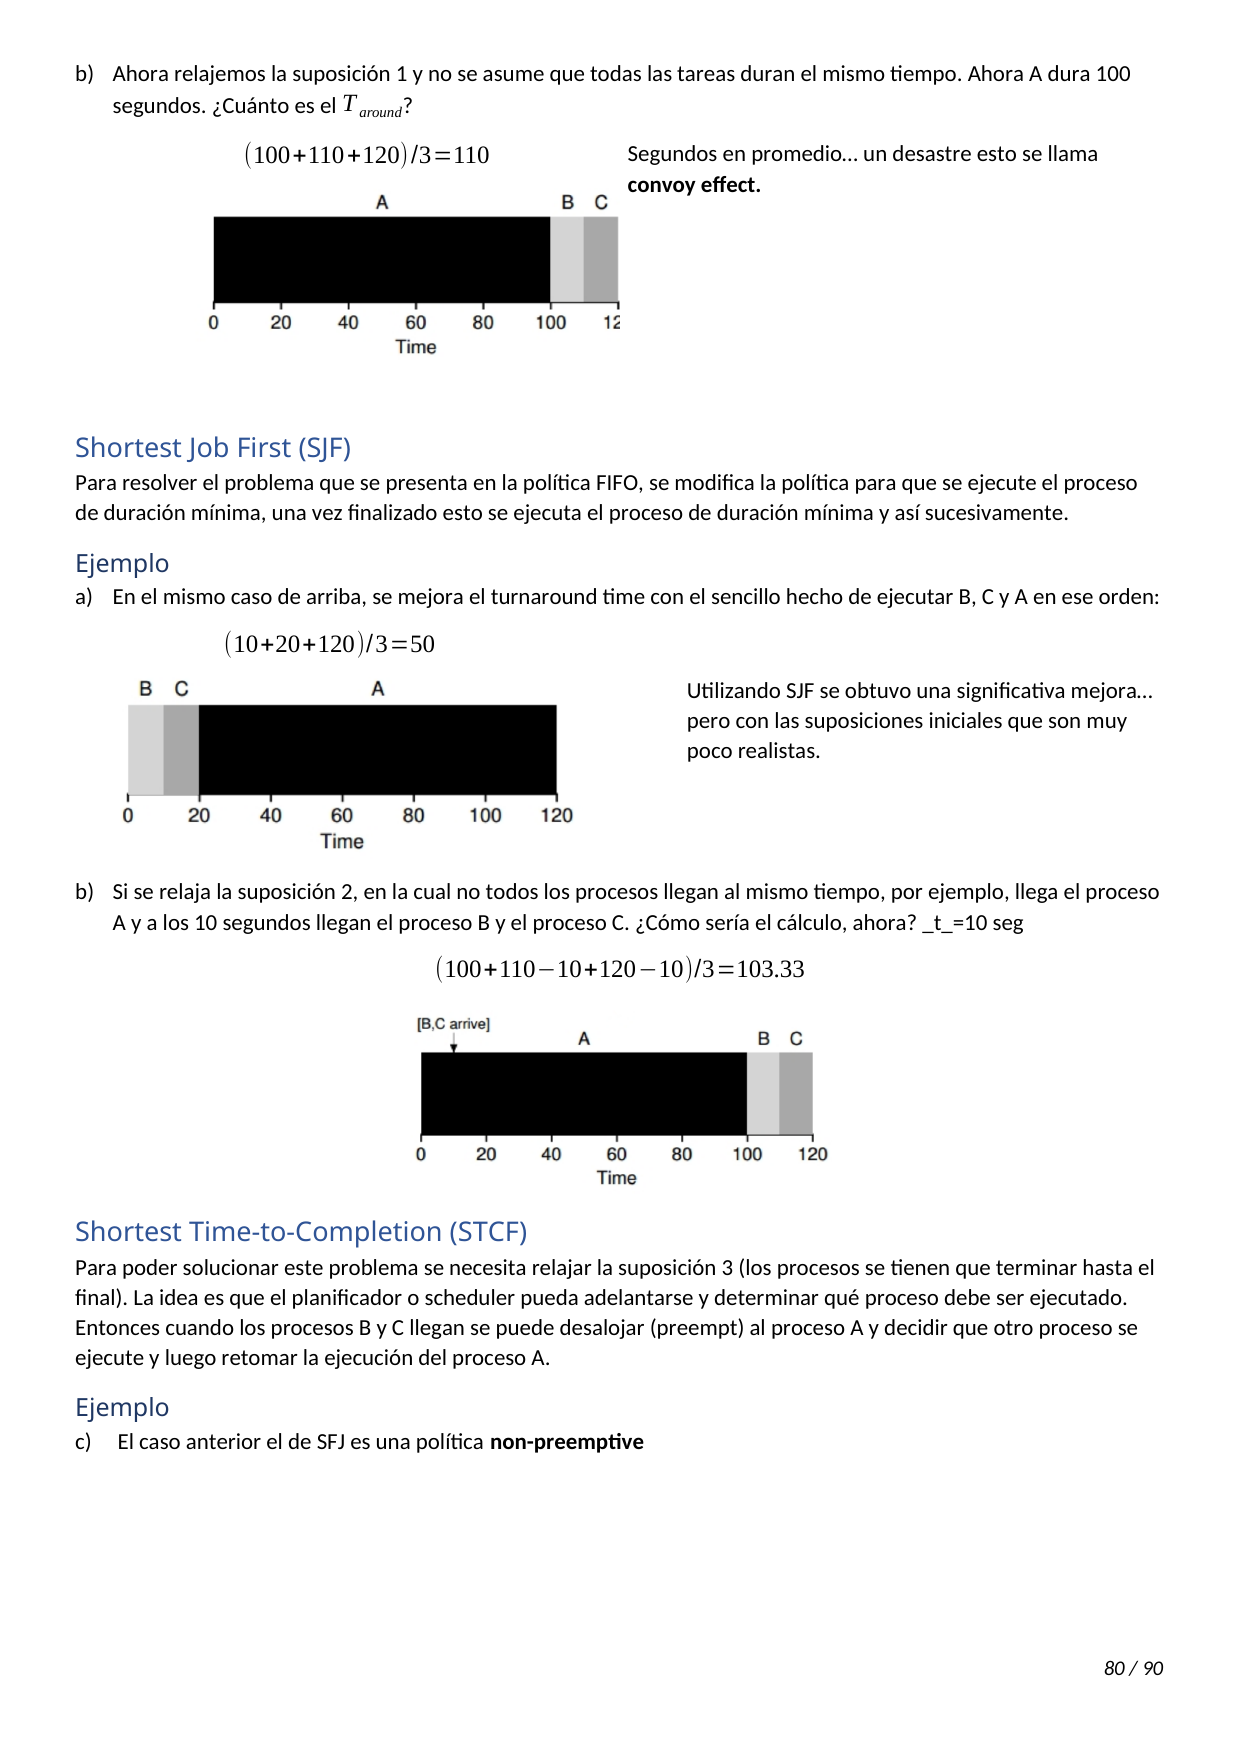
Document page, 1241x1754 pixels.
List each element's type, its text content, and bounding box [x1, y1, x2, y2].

list Si se relaja la suposición 2, en la cual no todos los procesos llegan al mismo tiempo, por ejemplo, llega el proceso A y a los 10 segundos llegan el proceso B y el proceso C. ¿Cómo sería el cálculo, ahora? _t_=10 seg [75, 877, 1165, 936]
list En el mismo caso de arriba, se mejora el turnaround time con el sencillo hecho de ejecutar B, C y A en ese orden: [75, 582, 1165, 610]
list Ahora relajemos la suposición 1 y no se asume que todas las tareas duran el mismo tiempo. Ahora A dura 100 segundos. ¿Cuánto es el ? [75, 59, 1165, 121]
text c) El caso anterior el de SFJ es una política non-preemptive [75, 1427, 1165, 1455]
picture [119, 677, 583, 859]
subtitle Ejemplo [75, 1390, 1165, 1424]
text Segundos en promedio… un desastre esto se llama convoy effect. [627, 139, 1165, 198]
subtitle Shortest Time-to-Completion (STCF) [75, 1213, 1165, 1250]
subtitle Ejemplo [75, 545, 1165, 579]
text Para resolver el problema que se presenta en la política FIFO, se modifica la política para que se ejecute el proceso de duración mínima, una vez finalizado esto se ejecuta el proceso de duración mínima y así sucesivamente. [75, 468, 1165, 527]
subtitle Shortest Job First (SJF) [75, 428, 1165, 465]
picture [194, 188, 620, 363]
text Utilizando SJF se obtuvo una significativa mejora… pero con las suposiciones iniciales que son muy poco realistas. [687, 676, 1165, 764]
text Para poder solucionar este problema se necesita relajar la suposición 3 (los procesos se tienen que terminar hasta el final). La idea es que el planificador o scheduler pueda adelantarse y determinar qué proceso debe ser ejecutado. Entonces cuando los procesos B y C llegan se puede desalojar (preempt) al proceso A y decidir que otro proceso se ejecute y luego retomar la ejecución del proceso A. [75, 1253, 1165, 1371]
picture [408, 1003, 832, 1194]
